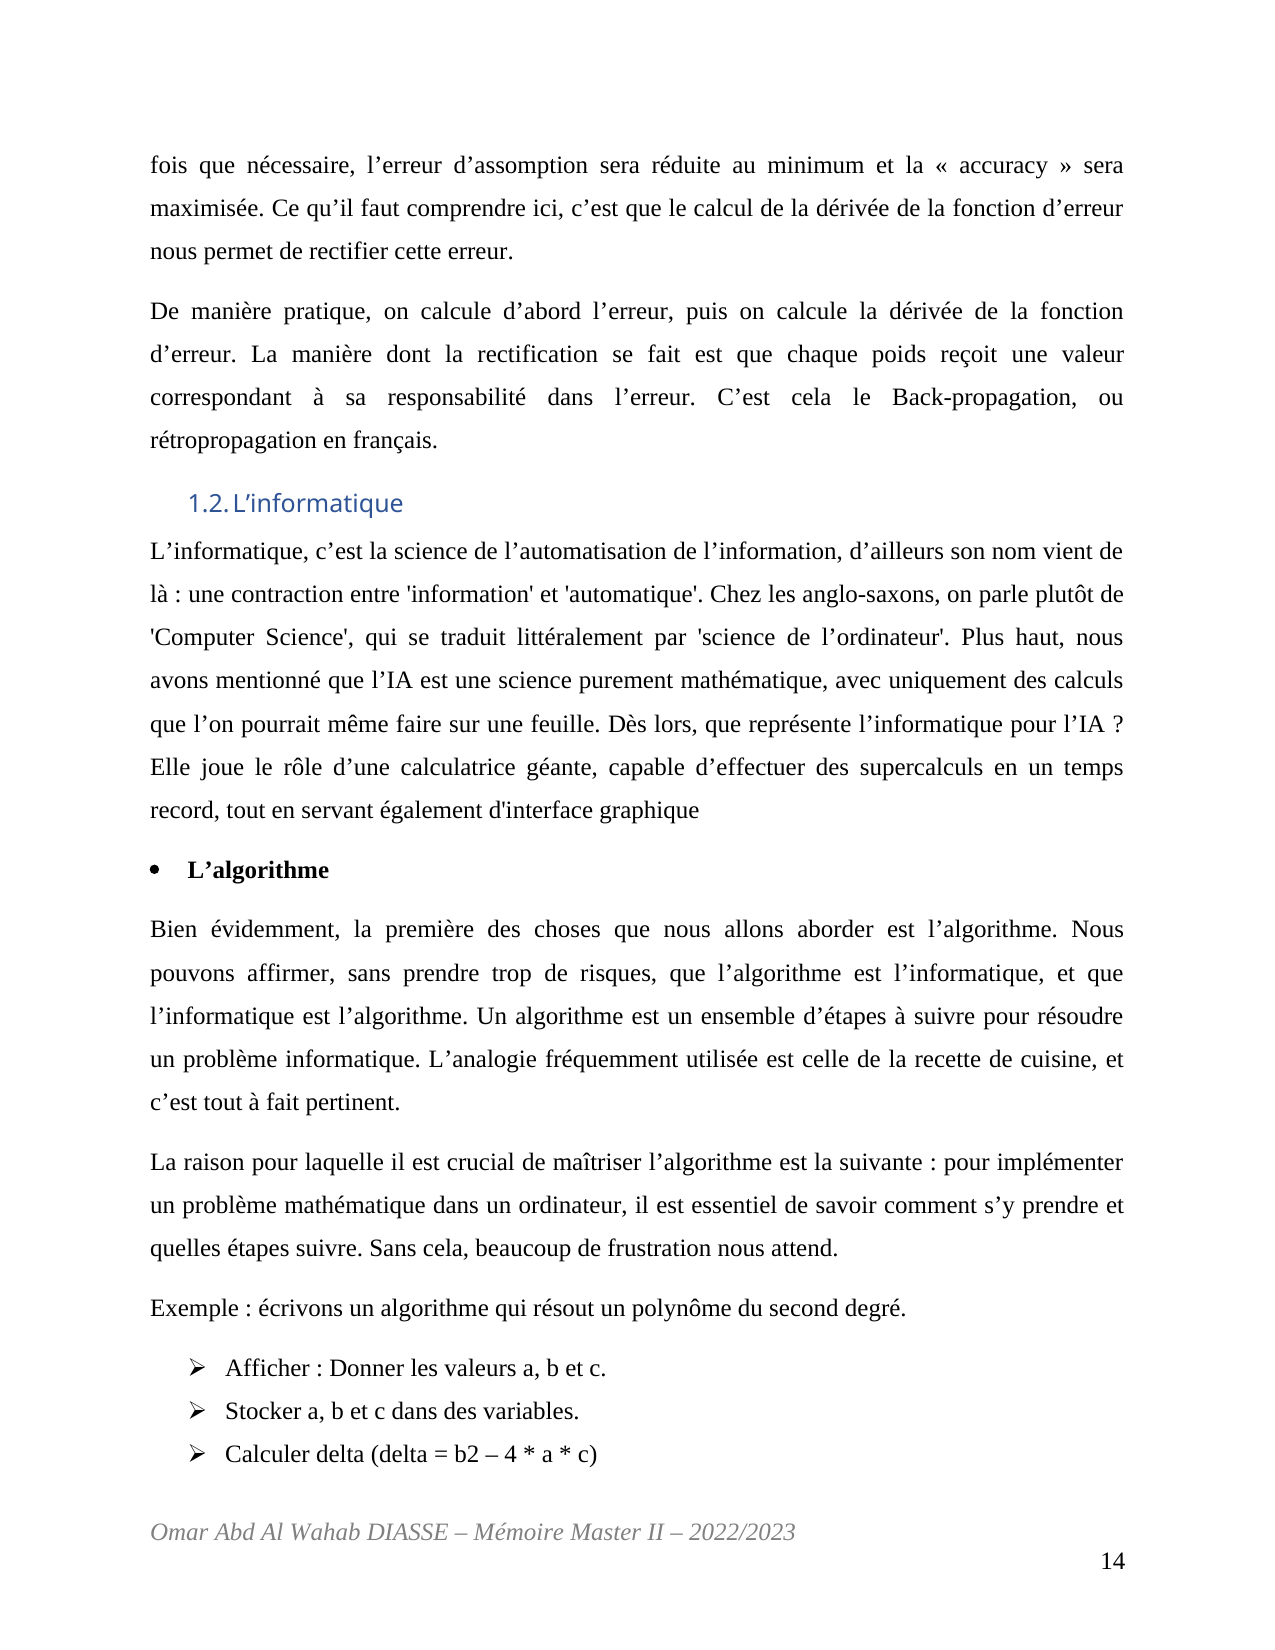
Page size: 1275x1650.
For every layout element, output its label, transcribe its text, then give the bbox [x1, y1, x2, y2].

list Calculer delta (delta = b2 – 4 * a * c) [187, 1439, 1125, 1468]
text De manière pratique, on calcule d’abord l’erreur, puis on calcule la dérivée de la fonction d’erreur. La manière dont la rectification se fait est que chaque poids reçoit une valeur correspondant à sa responsabilité dans l’erreur. C’est cela le Back-propagation, ou rétropropagation en français. [150, 296, 1125, 454]
text Bien évidemment, la première des choses que nous allons aborder est l’algorithme. Nous pouvons affirmer, sans prendre trop de risques, que l’algorithme est l’informatique, et que l’informatique est l’algorithme. Un algorithme est un ensemble d’étapes à suivre pour résoudre un problème informatique. L’analogie fréquemment utilisée est celle de la recette de cuisine, et c’est tout à fait pertinent. [150, 914, 1125, 1116]
subtitle L’informatique [187, 485, 1125, 519]
text La raison pour laquelle il est crucial de maîtriser l’algorithme est la suivante : pour implémenter un problème mathématique dans un ordinateur, il est essentiel de savoir comment s’y prendre et quelles étapes suivre. Sans cela, beaucoup de frustration nous attend. [150, 1147, 1125, 1262]
list L’algorithme [150, 855, 1125, 883]
list Stocker a, b et c dans des variables. [187, 1396, 1125, 1424]
list Afficher : Donner les valeurs a, b et c. [187, 1353, 1125, 1381]
text Exemple : écrivons un algorithme qui résout un polynôme du second degré. [150, 1293, 1125, 1322]
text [150, 150, 1125, 265]
text L’informatique, c’est la science de l’automatisation de l’information, d’ailleurs son nom vient de là : une contraction entre 'information' et 'automatique'. Chez les anglo-saxons, on parle plutôt de 'Computer Science', qui se traduit littéralement par 'science de l’ordinateur'. Plus haut, nous avons mentionné que l’IA est une science purement mathématique, avec uniquement des calculs que l’on pourrait même faire sur une feuille. Dès lors, que représente l’informatique pour l’IA ? Elle joue le rôle d’une calculatrice géante, capable d’effectuer des supercalculs en un temps record, tout en servant également d'interface graphique [150, 536, 1125, 824]
